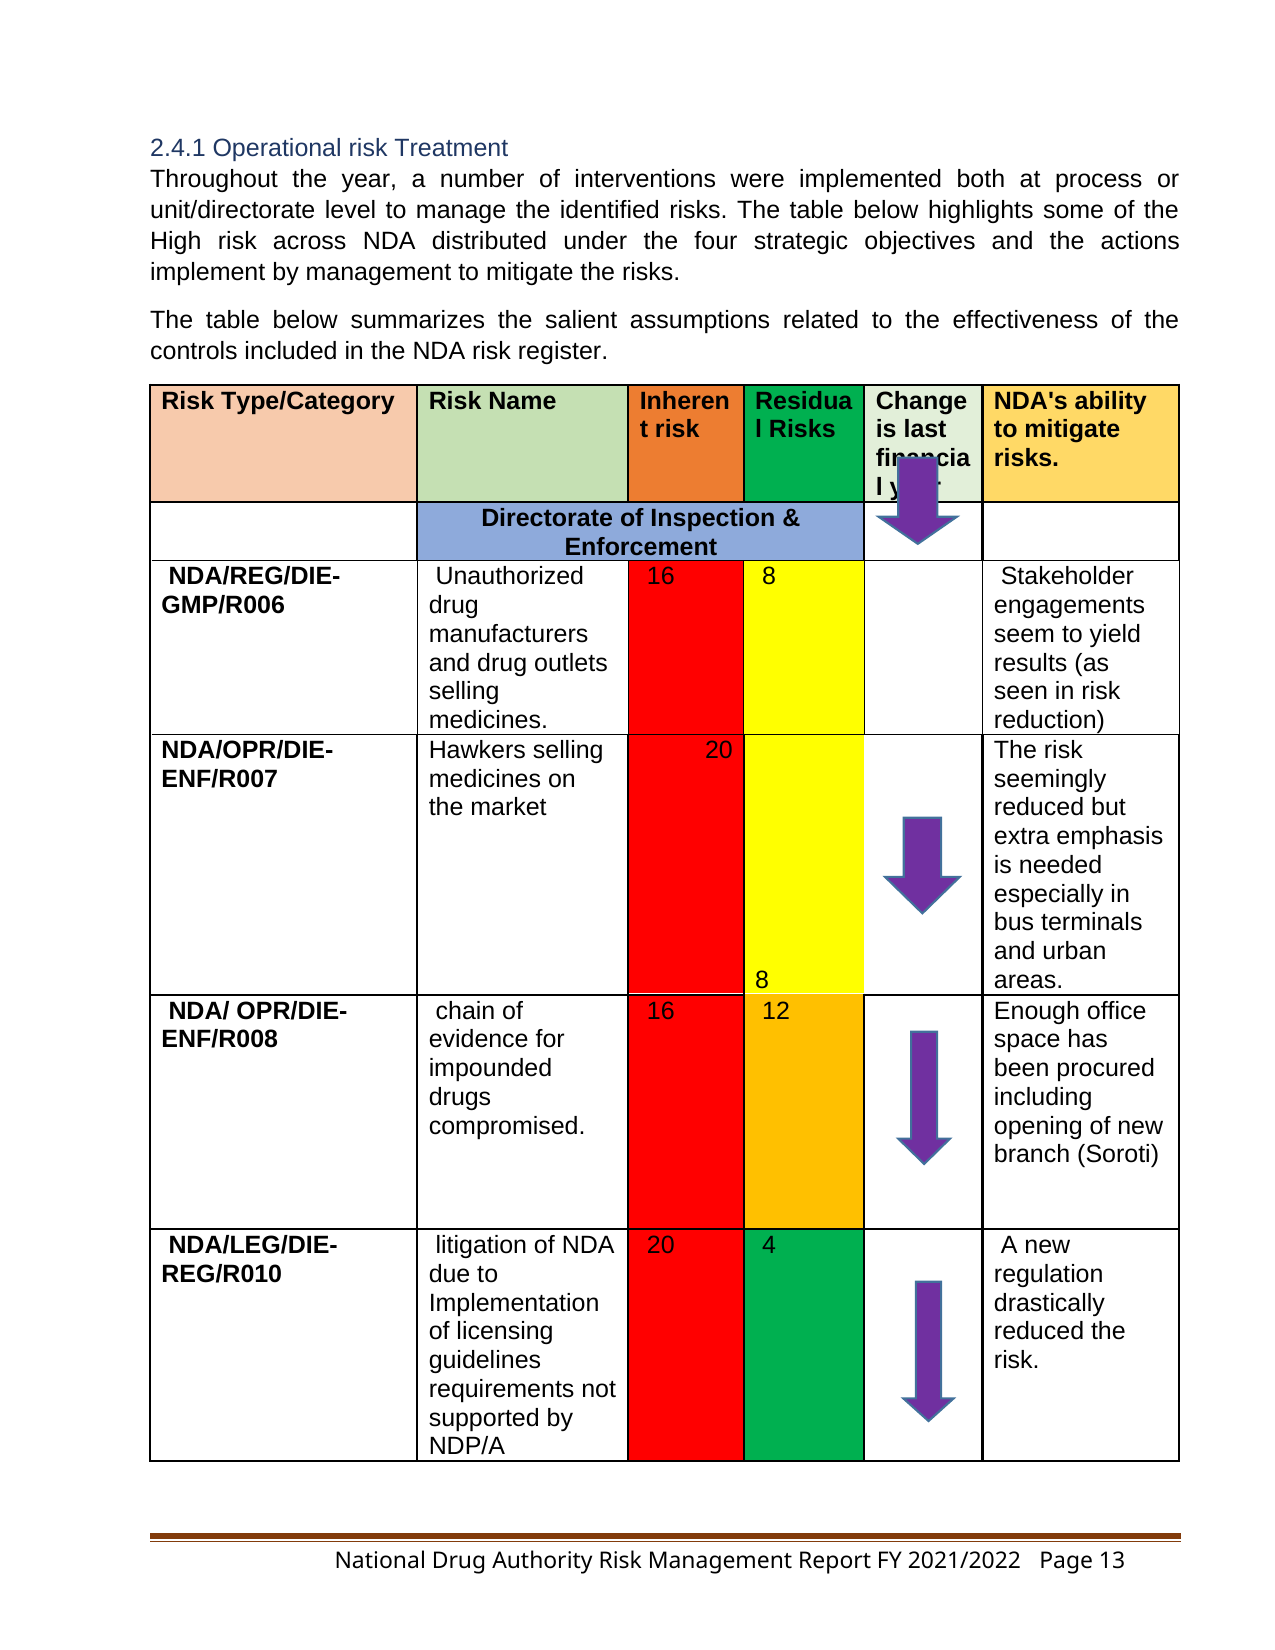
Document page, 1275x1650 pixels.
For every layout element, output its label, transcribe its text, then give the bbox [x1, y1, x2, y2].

table_cell Enough office space has been procured including opening of new branch (Soroti) [984, 996, 1178, 1228]
table_cell [151, 503, 416, 560]
table_cell The risk seemingly reduced but extra emphasis is needed especially in bus terminals and urban areas. [984, 735, 1178, 993]
table_cell 20 [629, 735, 743, 993]
table_cell Unauthorized drug manufacturers and drug outlets selling medicines. [418, 561, 628, 734]
table_cell 12 [745, 994, 863, 1228]
table_cell chain of evidence for impounded drugs compromised. [418, 996, 627, 1228]
table_cell [984, 503, 1178, 560]
table_cell [865, 996, 981, 1228]
table_cell Hawkers selling medicines on the market [418, 735, 627, 993]
table_cell NDA/REG/DIE-GMP/R006 [151, 561, 417, 734]
table_cell [865, 561, 982, 734]
table_cell 20 [629, 1230, 743, 1460]
table_header Inherent risk [629, 386, 743, 501]
table_header Residual Risks [745, 386, 863, 501]
table_cell 16 [629, 996, 743, 1228]
text Throughout the year, a number of interventions were implemented both at process or unit/directorate level to manage the identified risks. The table below highlights some of the High risk across NDA distributed under the four strategic objectives and the actions implement by management to mitigate the risks. [150, 164, 1181, 286]
table_cell NDA/OPR/DIE-ENF/R007 [151, 735, 416, 993]
subtitle 2.4.1 Operational risk Treatment [150, 133, 1181, 162]
table_header NDA's ability to mitigate risks. [984, 386, 1178, 501]
table_cell 8 [744, 561, 864, 734]
table_cell 4 [745, 1230, 863, 1460]
table_cell [864, 735, 981, 993]
table_cell Stakeholder engagements seem to yield results (as seen in risk reduction) [983, 561, 1179, 734]
table_header Change is last financial year [865, 386, 981, 501]
table_cell NDA/ OPR/DIE-ENF/R008 [151, 996, 416, 1228]
table_cell litigation of NDA due to Implementation of licensing guidelines requirements not supported by NDP/A [418, 1230, 627, 1460]
table_cell [865, 1230, 981, 1460]
table_cell A new regulation drastically reduced the risk. [984, 1230, 1178, 1460]
table_cell 16 [629, 561, 743, 734]
table_header Risk Type/Category [151, 386, 416, 501]
table_cell Directorate of Inspection & Enforcement [418, 503, 863, 560]
table_cell [865, 503, 981, 560]
table_cell NDA/LEG/DIE-REG/R010 [151, 1230, 416, 1460]
text The table below summarizes the salient assumptions related to the effectiveness of the controls included in the NDA risk register. [150, 305, 1181, 364]
table_cell 8 [745, 735, 864, 993]
table_header Risk Name [418, 386, 627, 501]
